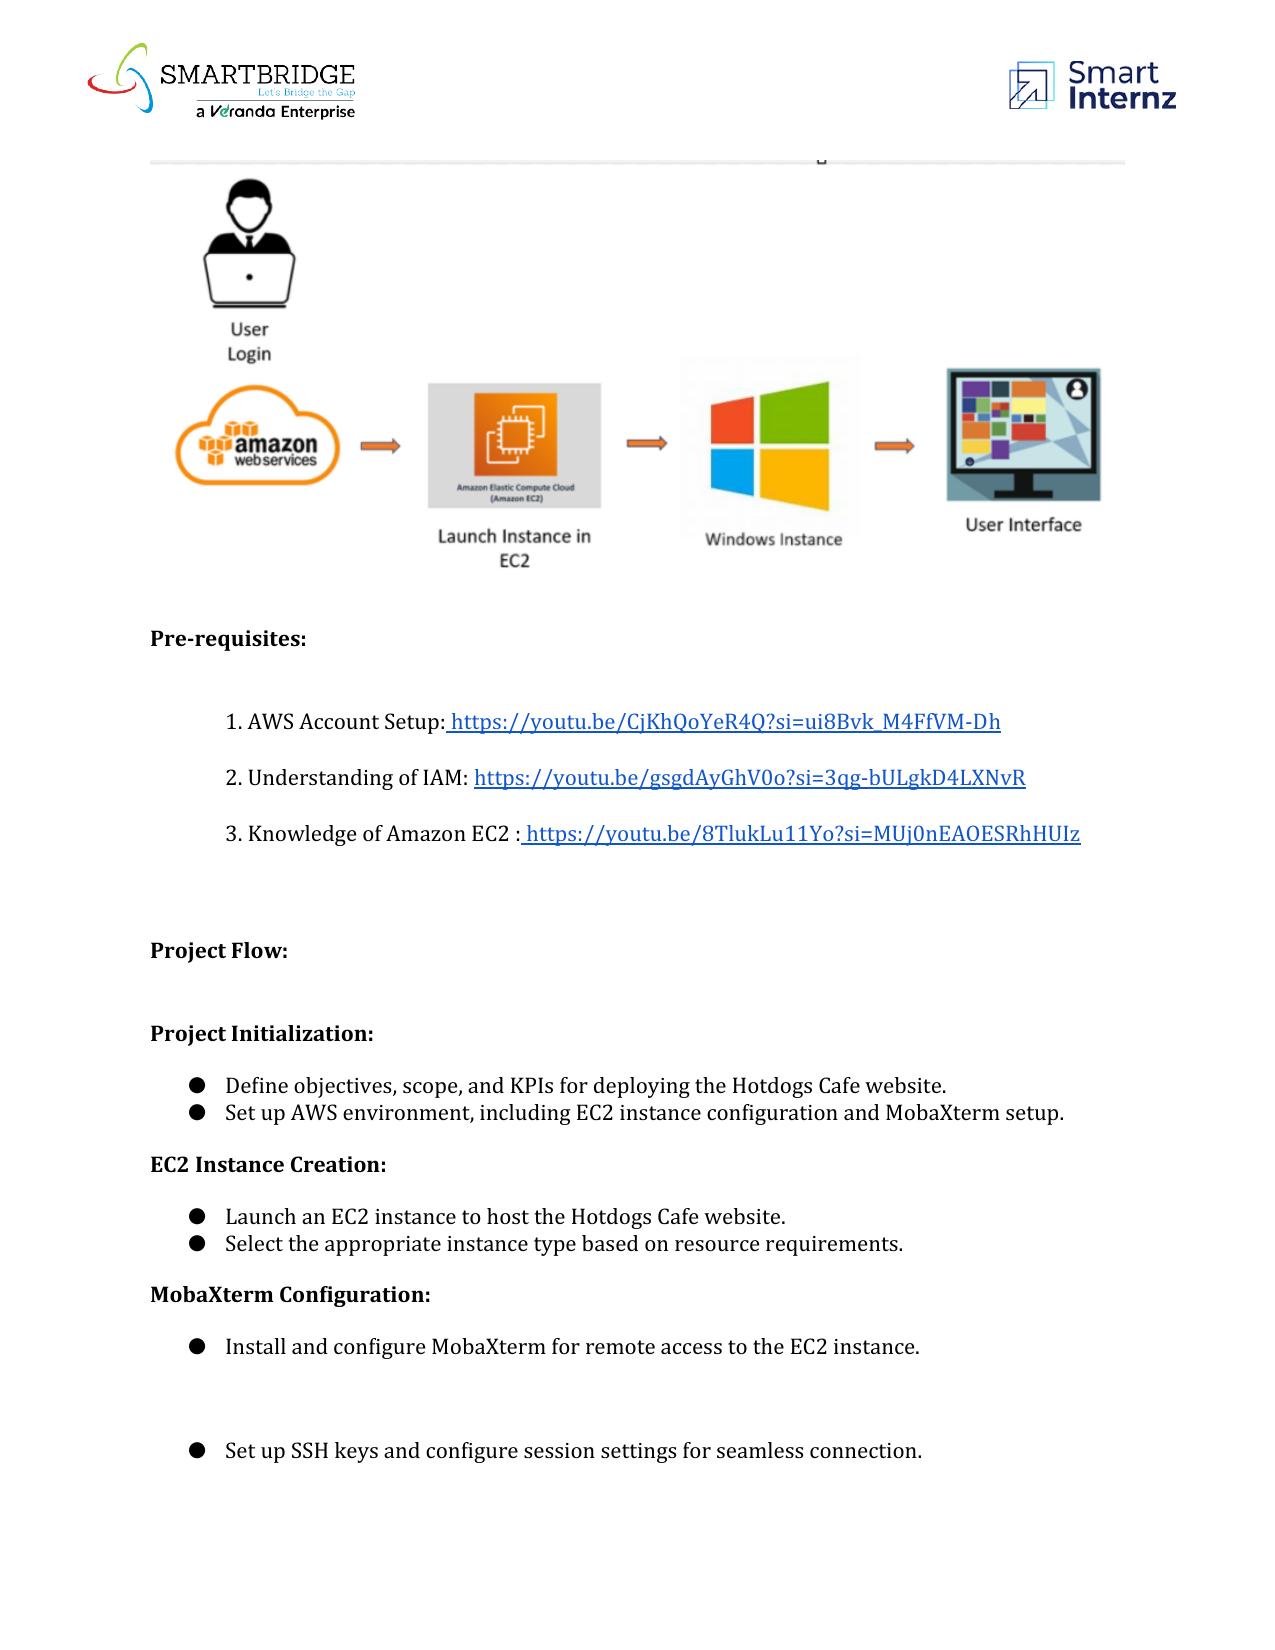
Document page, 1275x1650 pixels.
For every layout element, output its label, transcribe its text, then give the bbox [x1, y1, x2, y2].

picture [1004, 61, 1181, 109]
picture [73, 20, 370, 142]
list Set up AWS environment, including EC2 instance configuration and MobaXterm setup. [187, 1098, 1125, 1125]
subtitle 1. AWS Account Setup: https://youtu.be/CjKhQoYeR4Q?si=ui8Bvk_M4FfVM-Dh [225, 708, 1125, 735]
list Select the appropriate instance type based on resource requirements. [187, 1229, 1125, 1256]
subtitle 3. Knowledge of Amazon EC2 : https://youtu.be/8TlukLu11Yo?si=MUj0nEAOESRhHUIz [225, 820, 1125, 847]
text EC2 Instance Creation: [150, 1150, 1125, 1177]
text Pre-requisites: [150, 625, 1125, 652]
list Set up SSH keys and configure session settings for seamless connection. [187, 1437, 1125, 1463]
text Project Initialization: [150, 1020, 1125, 1047]
text MobaXterm Configuration: [150, 1281, 1125, 1308]
subtitle 2. Understanding of IAM: https://youtu.be/gsgdAyGhV0o?si=3qg-bULgkD4LXNvR [225, 764, 1125, 791]
list Define objectives, scope, and KPIs for deploying the Hotdogs Cafe website. [187, 1072, 1125, 1098]
list Install and configure MobaXterm for remote access to the EC2 instance. [187, 1333, 1125, 1360]
list Launch an EC2 instance to host the Hotdogs Cafe website. [187, 1202, 1125, 1229]
text Project Flow: [150, 937, 1125, 964]
picture [150, 160, 1125, 572]
